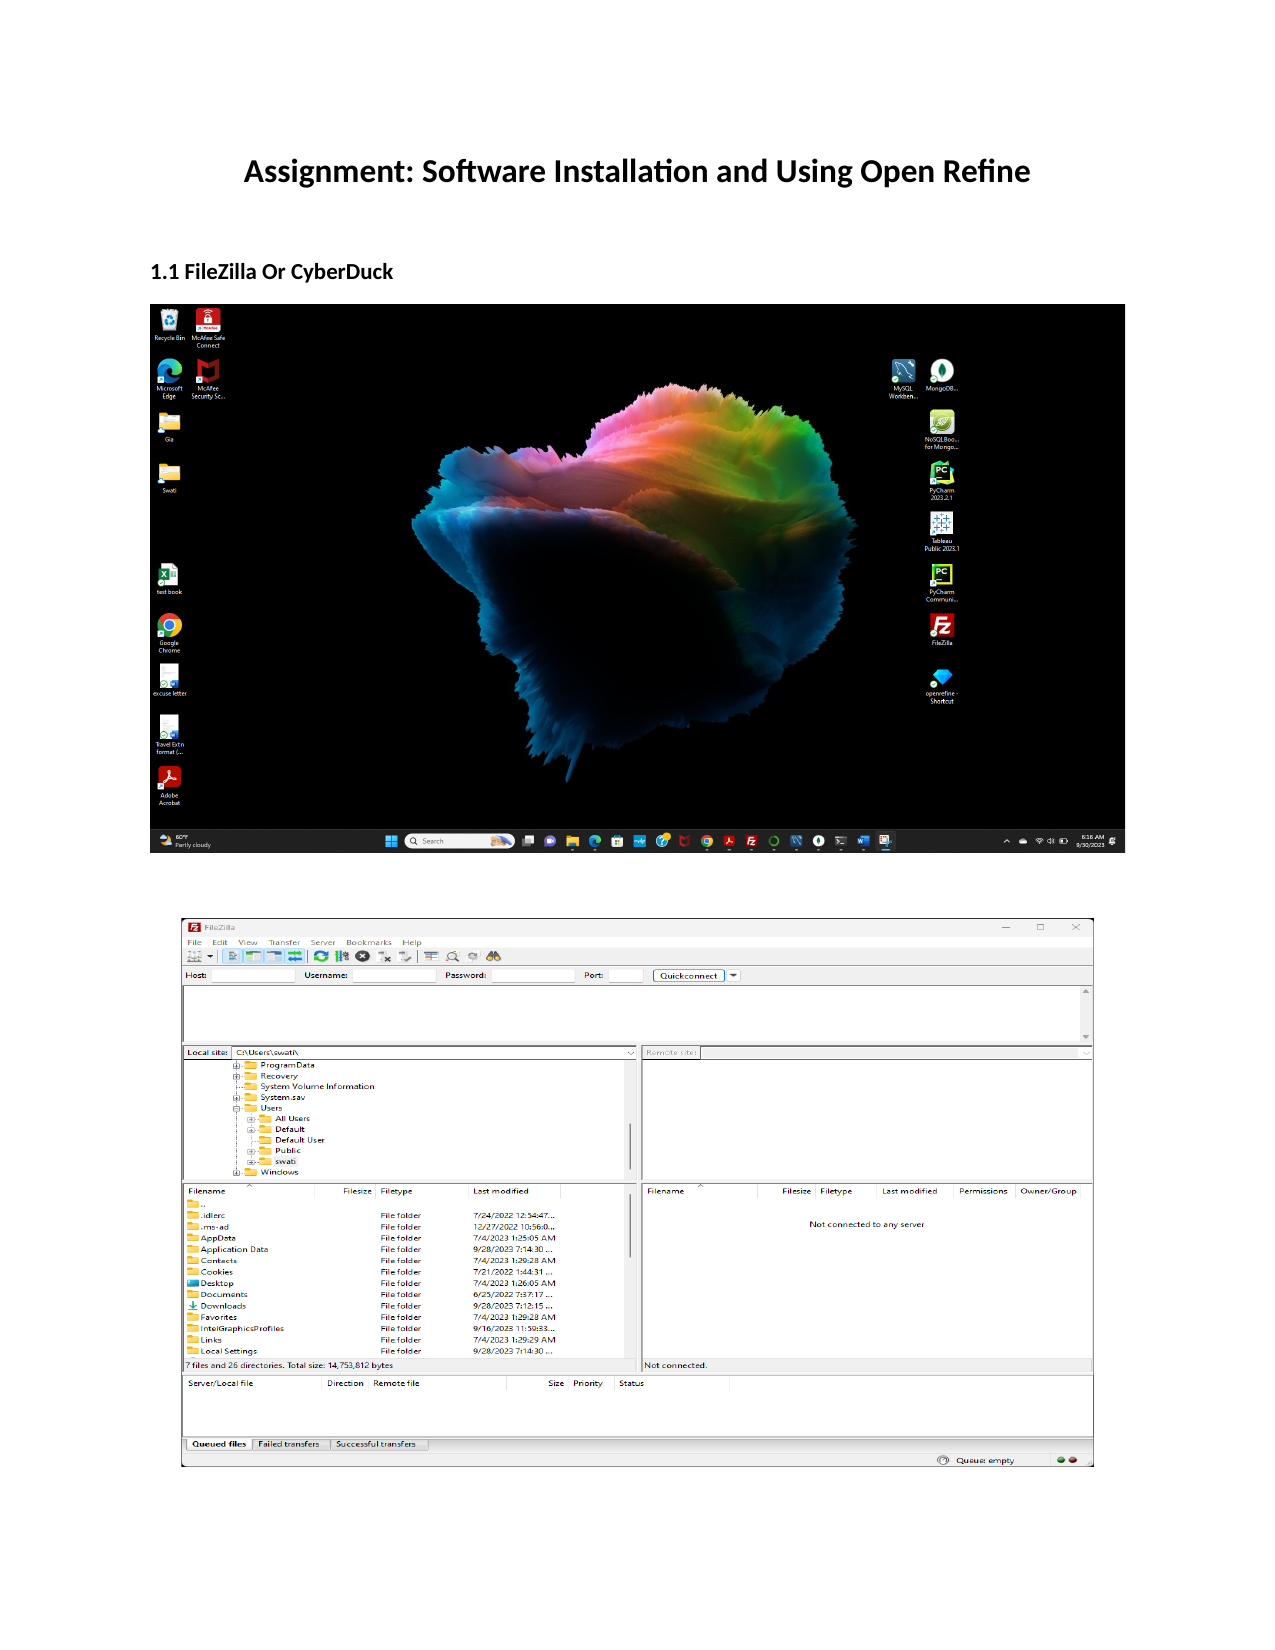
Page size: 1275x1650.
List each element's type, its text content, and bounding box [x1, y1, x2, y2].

text 1.1 FileZilla Or CyberDuck [150, 257, 1125, 286]
text Assignment: Software Installation and Using Open Refine [150, 150, 1125, 191]
picture [150, 304, 1125, 853]
picture [181, 918, 1094, 1467]
